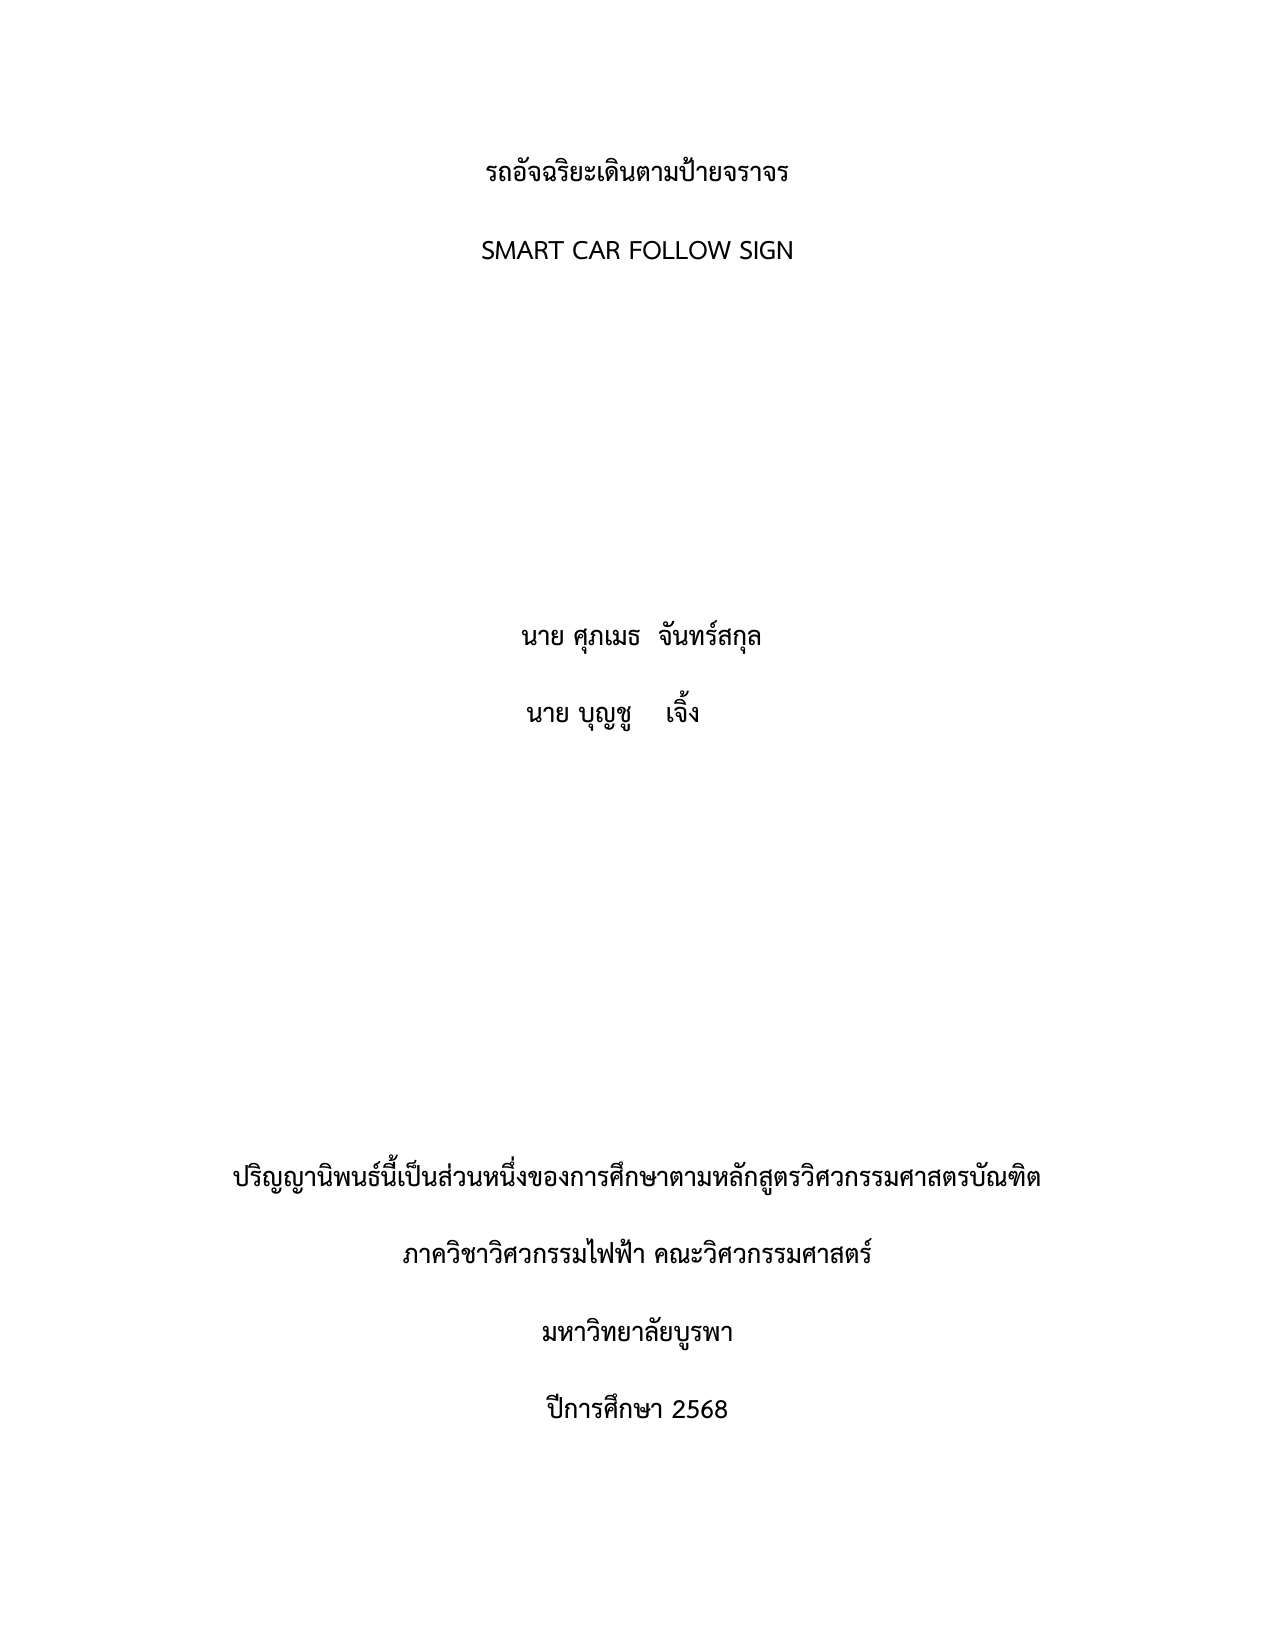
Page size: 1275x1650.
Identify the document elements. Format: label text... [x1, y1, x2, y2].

text SMART CAR FOLLOW SIGN [150, 227, 1125, 276]
text นาย ศุภเมธ จันทร์สกุล [150, 614, 1125, 663]
text ภาควิชาวิศวกรรมไฟฟ้า คณะวิศวกรรมศาสตร์ [150, 1232, 1125, 1281]
text นาย บุญชู เจิ้ง [150, 691, 1125, 740]
text ปีการศึกษา 2568 [150, 1387, 1125, 1436]
text รถอัจฉริยะเดินตามป้ายจราจร [150, 150, 1125, 199]
text มหาวิทยาลัยบูรพา [150, 1309, 1125, 1358]
text ปริญญานิพนธ์นี้เป็นส่วนหนึ่งของการศึกษาตามหลักสูตรวิศวกรรมศาสตรบัณฑิต [150, 1155, 1125, 1204]
